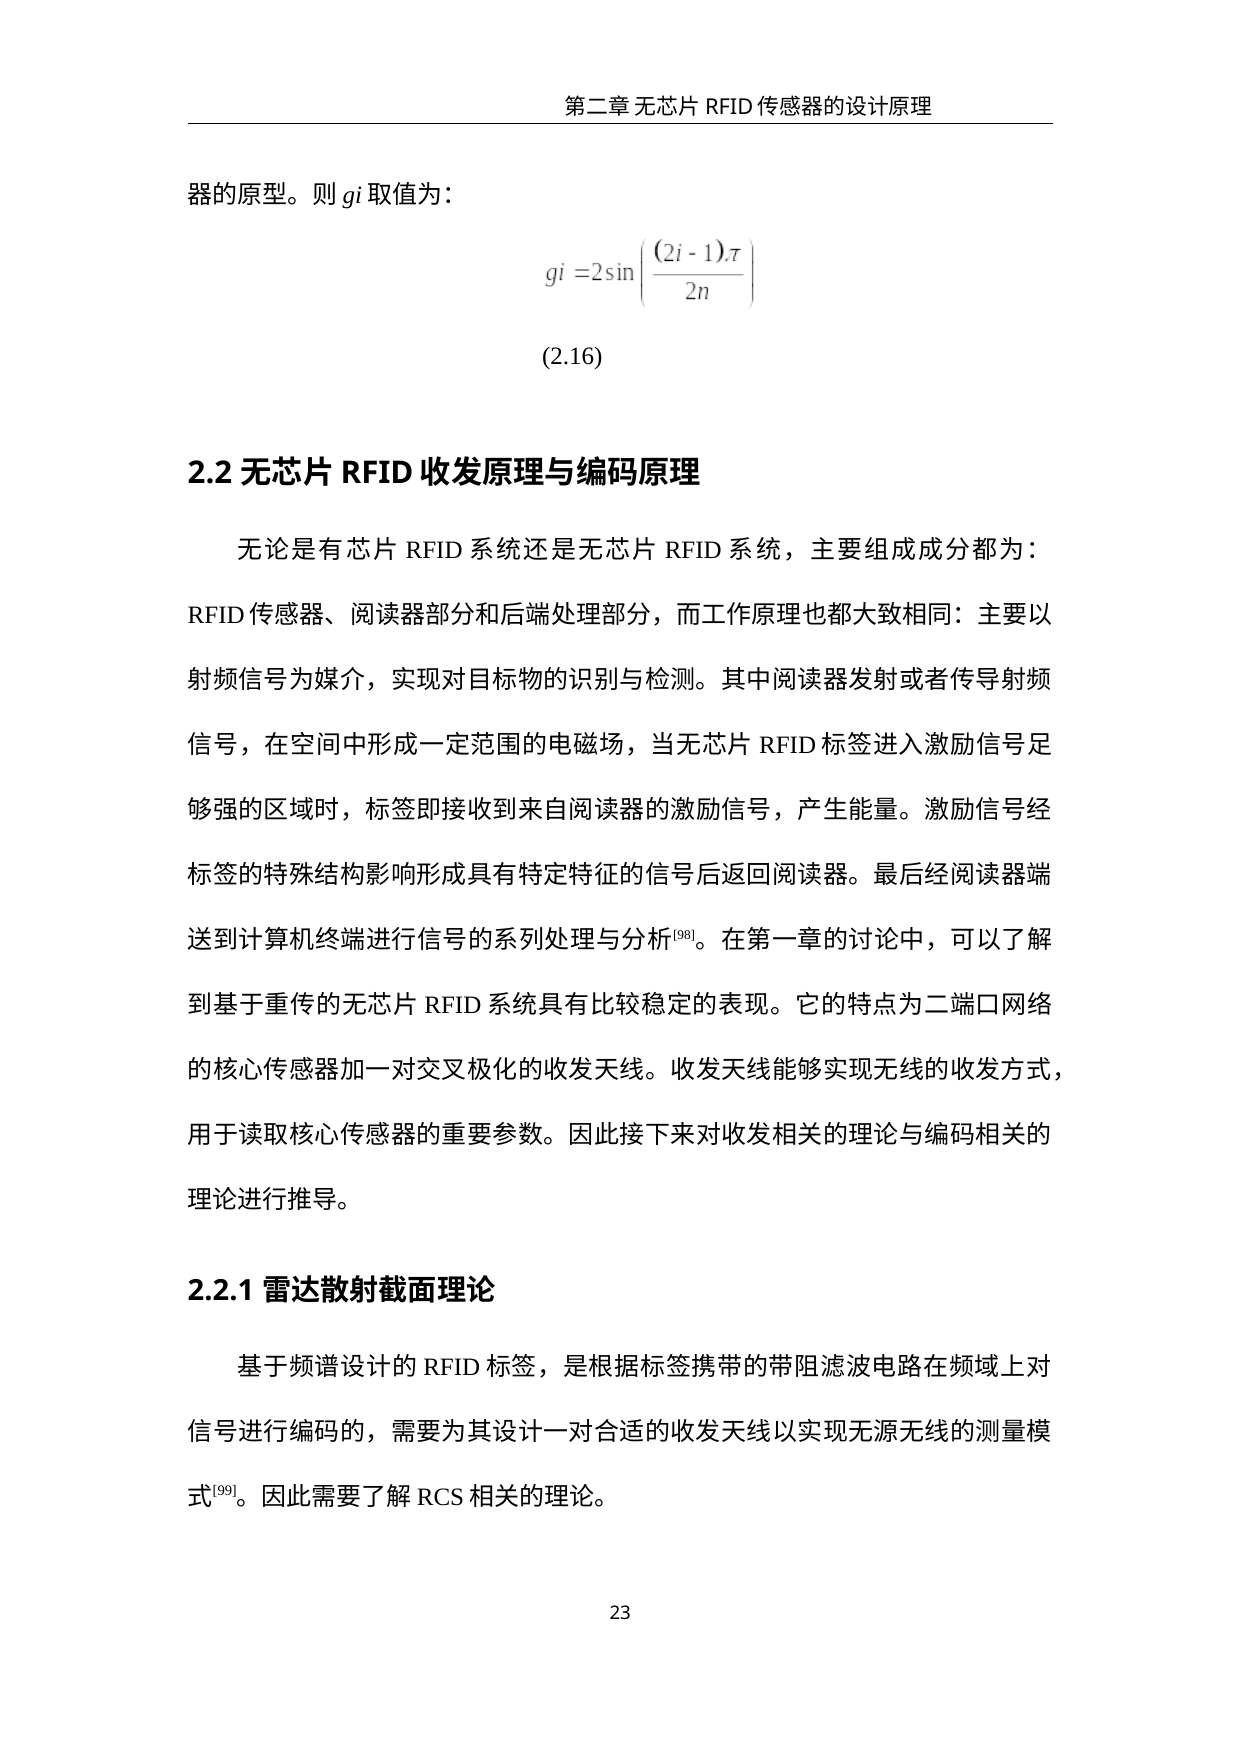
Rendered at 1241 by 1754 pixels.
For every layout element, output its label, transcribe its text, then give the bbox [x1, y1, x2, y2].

subtitle 2.2.1 雷达散射截面理论 [187, 1255, 1053, 1320]
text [187, 160, 1053, 225]
text 无论是有芯片RFID系统还是无芯片RFID系统，主要组成成分都为：RFID传感器、阅读器部分和后端处理部分，而工作原理也都大致相同：主要以射频信号为媒介，实现对目标物的识别与检测。其中阅读器发射或者传导射频信号，在空间中形成一定范围的电磁场，当无芯片RFID标签进入激励信号足够强的区域时，标签即接收到来自阅读器的激励信号，产生能量。激励信号经标签的特殊结构影响形成具有特定特征的信号后返回阅读器。最后经阅读器端送到计算机终端进行信号的系列处理与分析[98]。在第一章的讨论中，可以了解到基于重传的无芯片RFID系统具有比较稳定的表现。它的特点为二端口网络的核心传感器加一对交叉极化的收发天线。收发天线能够实现无线的收发方式，用于读取核心传感器的重要参数。因此接下来对收发相关的理论与编码相关的理论进行推导。 [187, 515, 1053, 1230]
text (2.16) [187, 225, 1053, 387]
text 基于频谱设计的RFID标签，是根据标签携带的带阻滤波电路在频域上对信号进行编码的，需要为其设计一对合适的收发天线以实现无源无线的测量模式[99]。因此需要了解RCS相关的理论。 [187, 1332, 1053, 1527]
subtitle 2.2 无芯片RFID收发原理与编码原理 [187, 437, 1053, 502]
